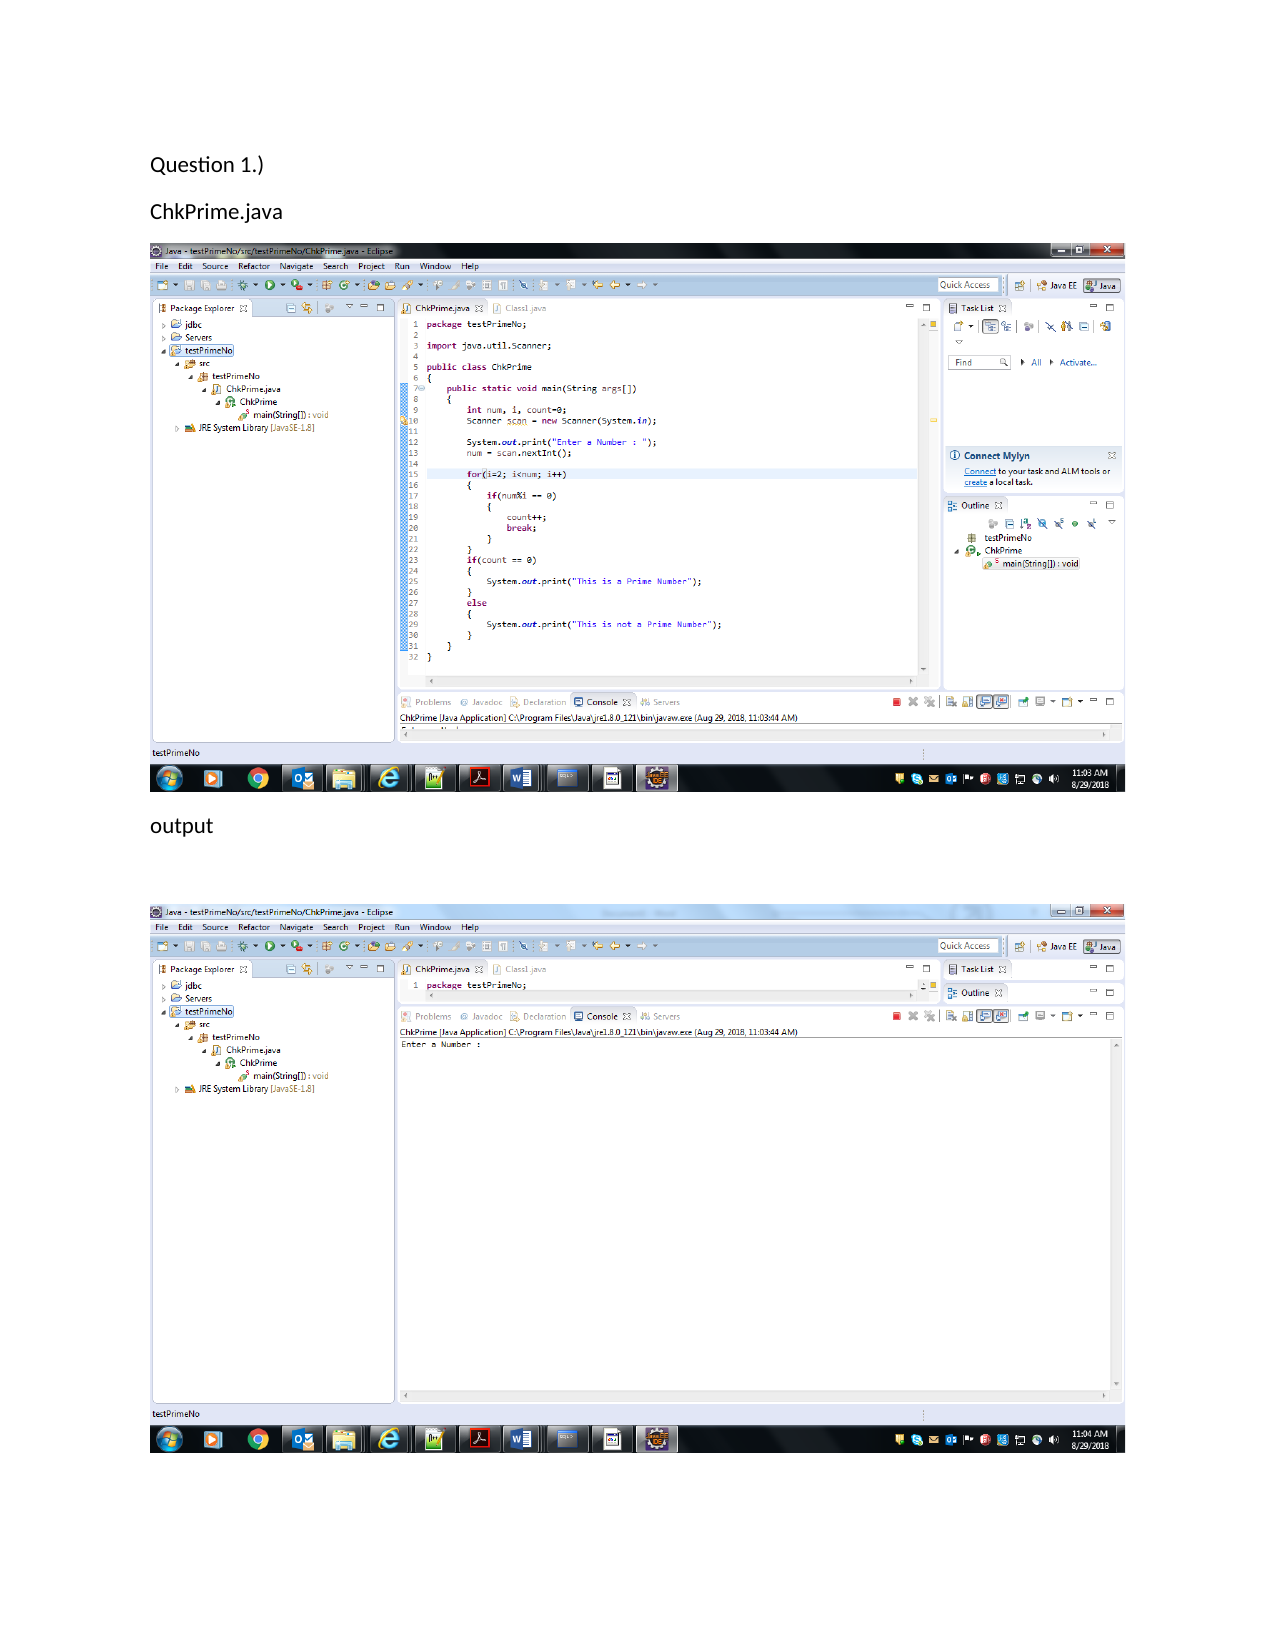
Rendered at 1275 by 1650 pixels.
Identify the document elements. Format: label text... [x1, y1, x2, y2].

picture [150, 904, 1125, 1453]
picture [150, 243, 1125, 792]
text output [150, 811, 1125, 839]
text ChkPrime.java [150, 197, 1125, 225]
text Question 1.) [150, 150, 1125, 178]
